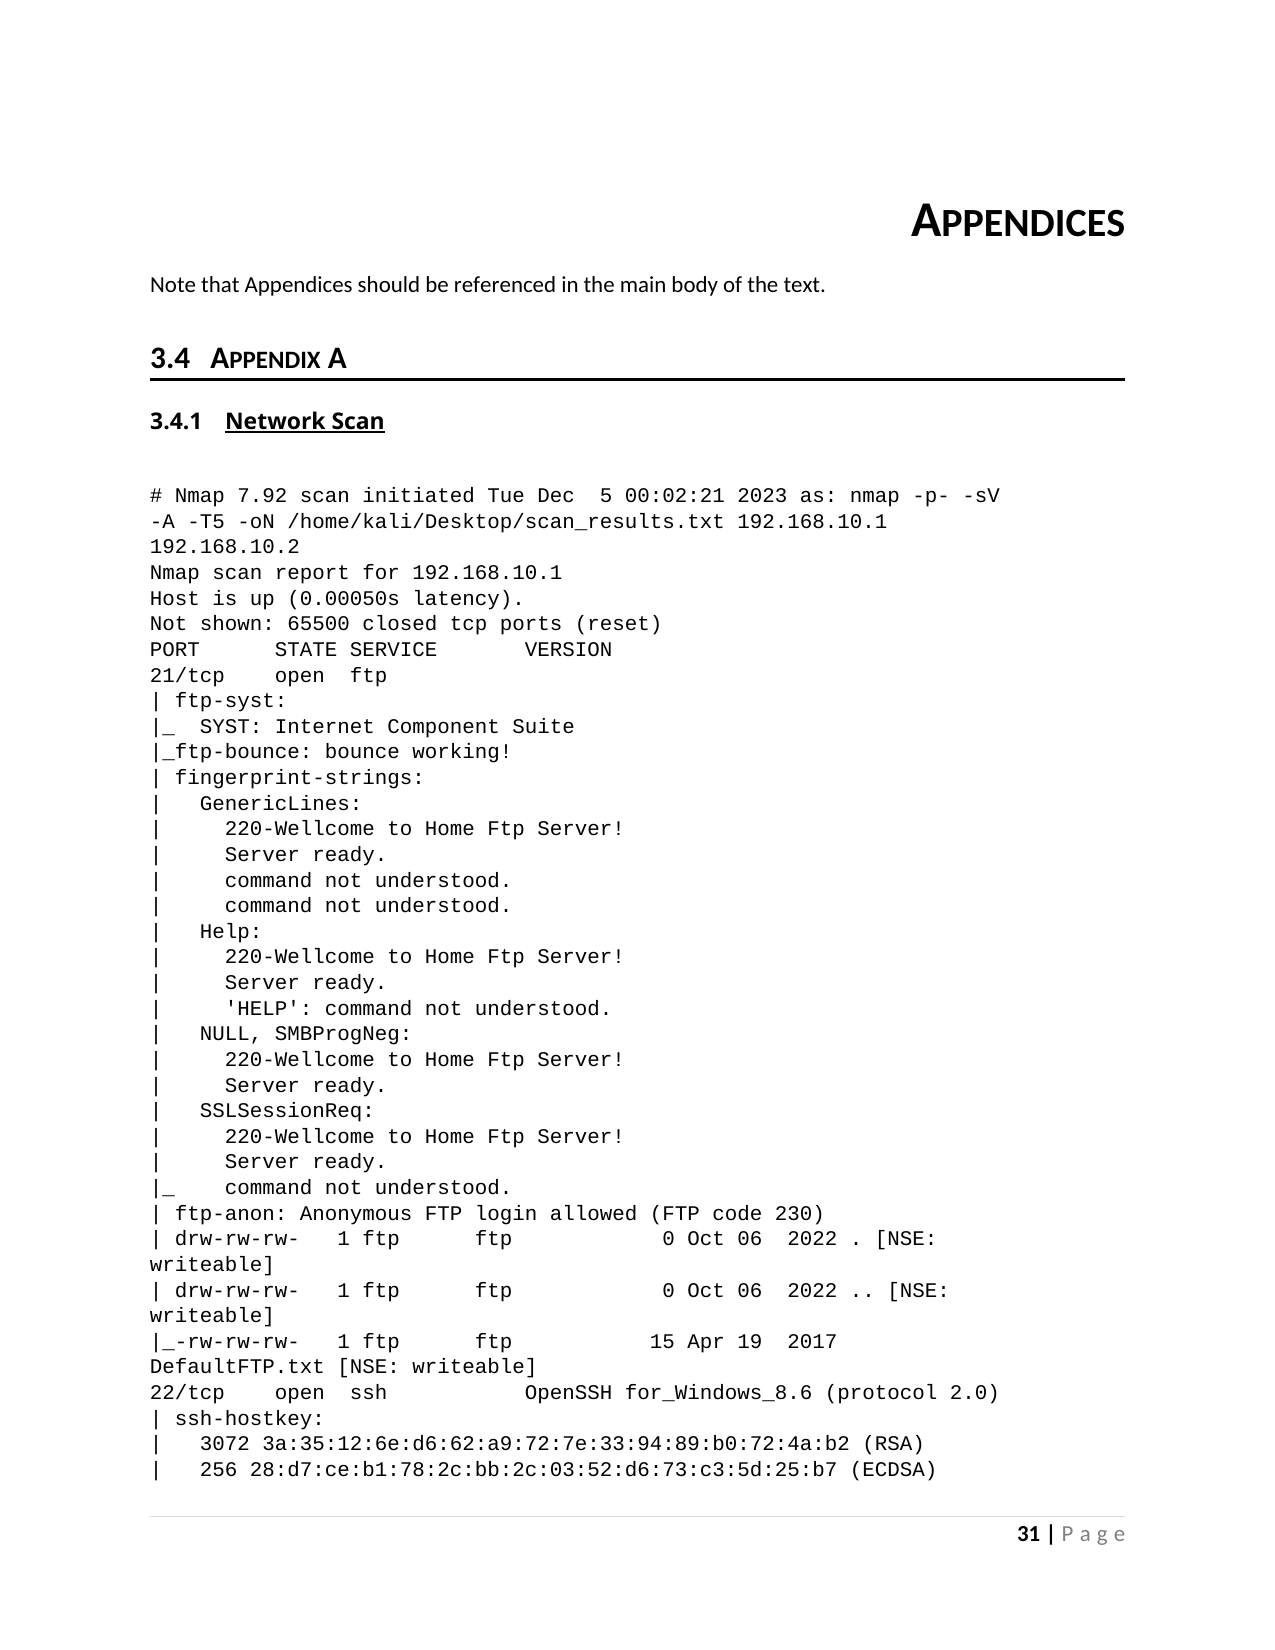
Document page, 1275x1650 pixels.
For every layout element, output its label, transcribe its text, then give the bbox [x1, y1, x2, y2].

text Nmap scan report for 192.168.10.1 [149, 562, 1008, 586]
text | Server ready. [149, 1075, 1008, 1098]
text | Help: [149, 921, 1008, 944]
text | command not understood. [149, 895, 1008, 919]
text 22/tcp open ssh OpenSSH for_Windows_8.6 (protocol 2.0) [149, 1382, 1008, 1406]
text | 220-Wellcome to Home Ftp Server! [149, 947, 1008, 970]
subtitle Appendices [195, 187, 1125, 248]
text | 220-Wellcome to Home Ftp Server! [149, 1049, 1008, 1073]
text Note that Appendices should be referenced in the main body of the text. [150, 270, 1125, 298]
text | 'HELP': command not understood. [149, 998, 1008, 1021]
subtitle Network Scan [150, 405, 1125, 436]
text |_ command not understood. [149, 1177, 1008, 1201]
text | ssh-hostkey: [149, 1407, 1008, 1431]
text # Nmap 7.92 scan initiated Tue Dec 5 00:02:21 2023 as: nmap -p- -sV -A -T5 -oN /home/kali/Desktop/scan_results.txt 192.168.10.1 192.168.10.2 [149, 486, 1008, 560]
text | ftp-anon: Anonymous FTP login allowed (FTP code 230) [149, 1203, 1008, 1226]
text | 256 28:d7:ce:b1:78:2c:bb:2c:03:52:d6:73:c3:5d:25:b7 (ECDSA) [149, 1459, 1008, 1482]
text |_-rw-rw-rw- 1 ftp ftp 15 Apr 19 2017 DefaultFTP.txt [NSE: writeable] [149, 1331, 1008, 1380]
text | fingerprint-strings: [149, 767, 1008, 791]
text | Server ready. [149, 1152, 1008, 1175]
text | Server ready. [149, 972, 1008, 996]
text | ftp-syst: [149, 690, 1008, 714]
text |_ftp-bounce: bounce working! [149, 742, 1008, 765]
text |_ SYST: Internet Component Suite [149, 716, 1008, 739]
text 21/tcp open ftp [149, 665, 1008, 688]
text | SSLSessionReq: [149, 1100, 1008, 1124]
subtitle Appendix A [150, 338, 1125, 378]
text | drw-rw-rw- 1 ftp ftp 0 Oct 06 2022 .. [NSE: writeable] [149, 1279, 1008, 1329]
text PORT STATE SERVICE VERSION [149, 639, 1008, 663]
text Host is up (0.00050s latency). [149, 588, 1008, 611]
text | Server ready. [149, 844, 1008, 868]
text | drw-rw-rw- 1 ftp ftp 0 Oct 06 2022 . [NSE: writeable] [149, 1228, 1008, 1278]
text | command not understood. [149, 870, 1008, 893]
text Not shown: 65500 closed tcp ports (reset) [149, 613, 1008, 637]
text | NULL, SMBProgNeg: [149, 1023, 1008, 1047]
text | GenericLines: [149, 793, 1008, 816]
text | 220-Wellcome to Home Ftp Server! [149, 818, 1008, 842]
text | 220-Wellcome to Home Ftp Server! [149, 1126, 1008, 1149]
text | 3072 3a:35:12:6e:d6:62:a9:72:7e:33:94:89:b0:72:4a:b2 (RSA) [149, 1433, 1008, 1457]
